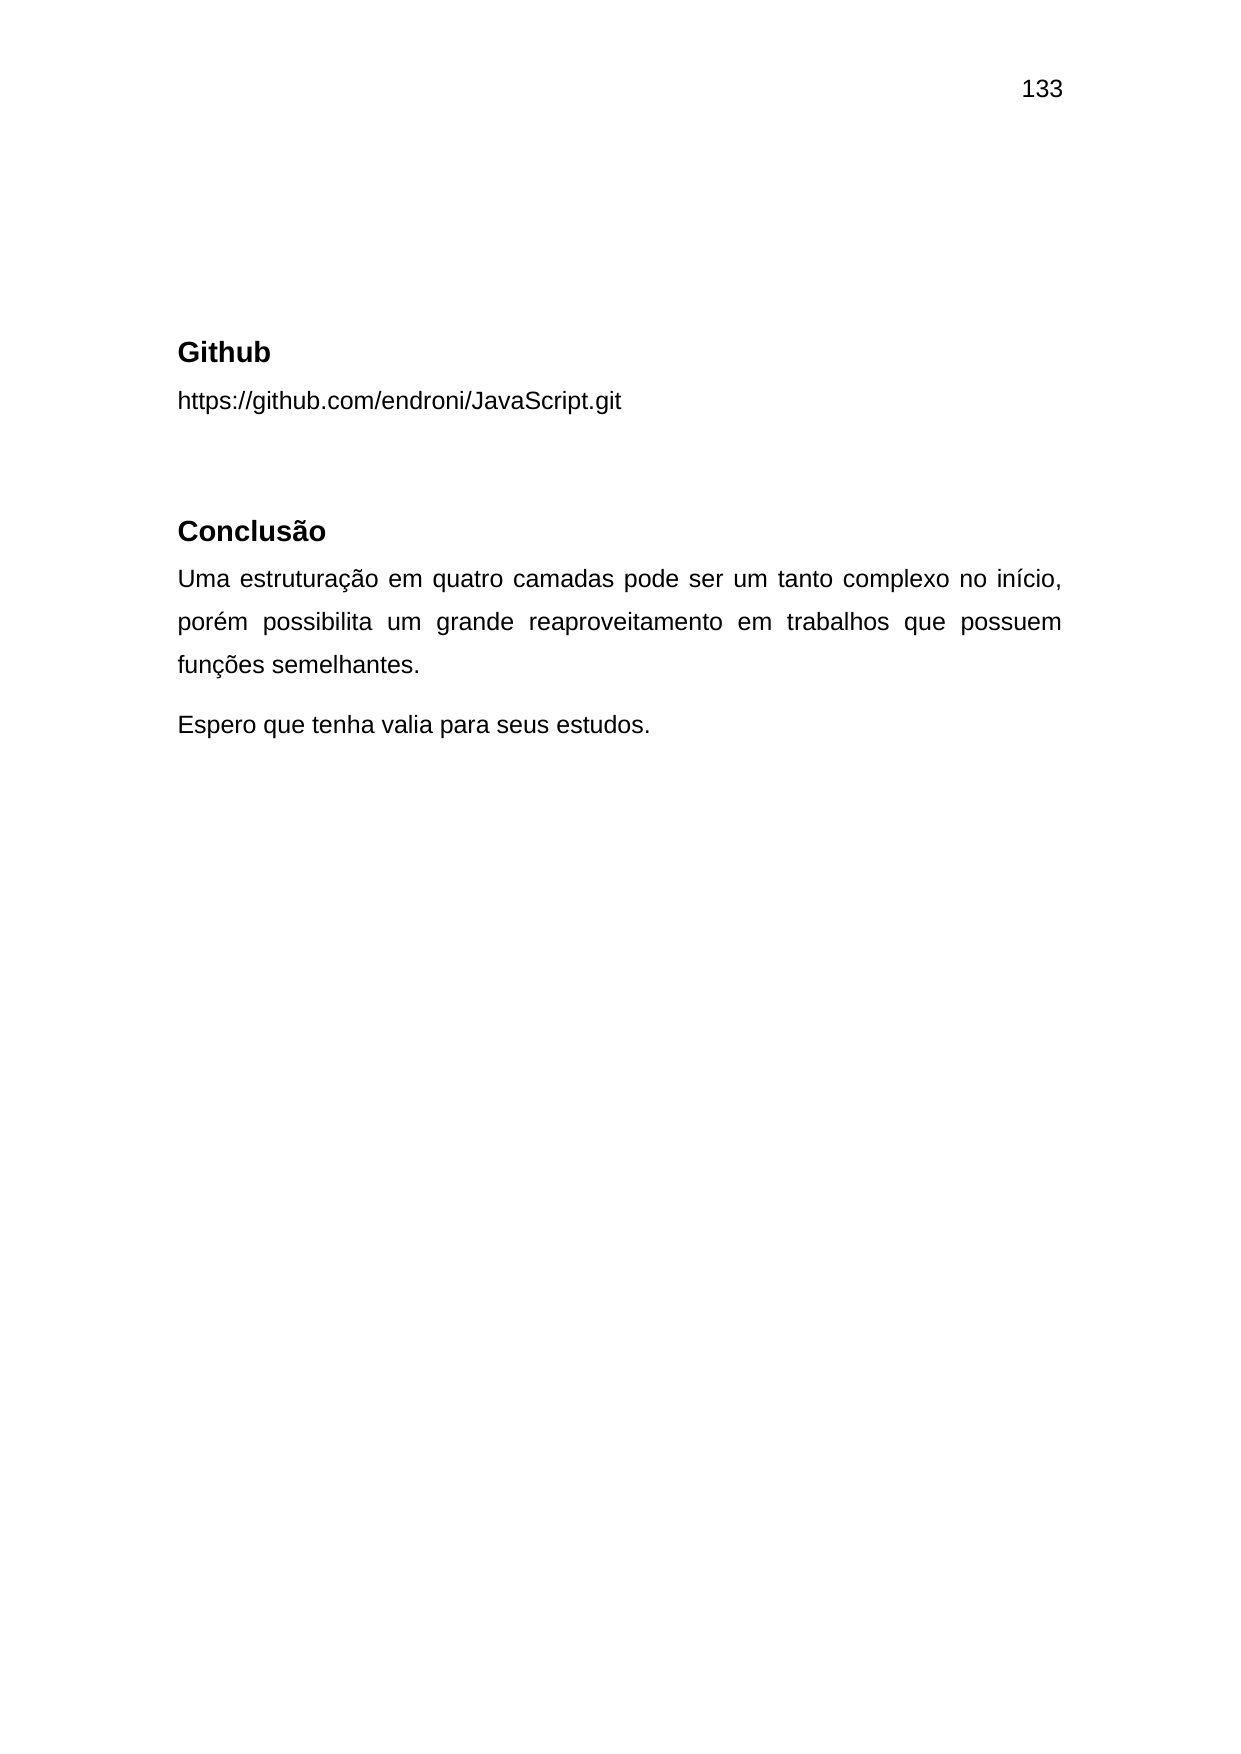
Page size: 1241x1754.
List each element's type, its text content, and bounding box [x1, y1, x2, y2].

text Uma estruturação em quatro camadas pode ser um tanto complexo no início, porém possibilita um grande reaproveitamento em trabalhos que possuem funções semelhantes. [177, 564, 1063, 679]
subtitle Conclusão [177, 513, 1063, 547]
text https://github.com/endroni/JavaScript.git [177, 386, 1063, 414]
text Espero que tenha valia para seus estudos. [177, 710, 1063, 739]
subtitle Github [177, 335, 1063, 369]
